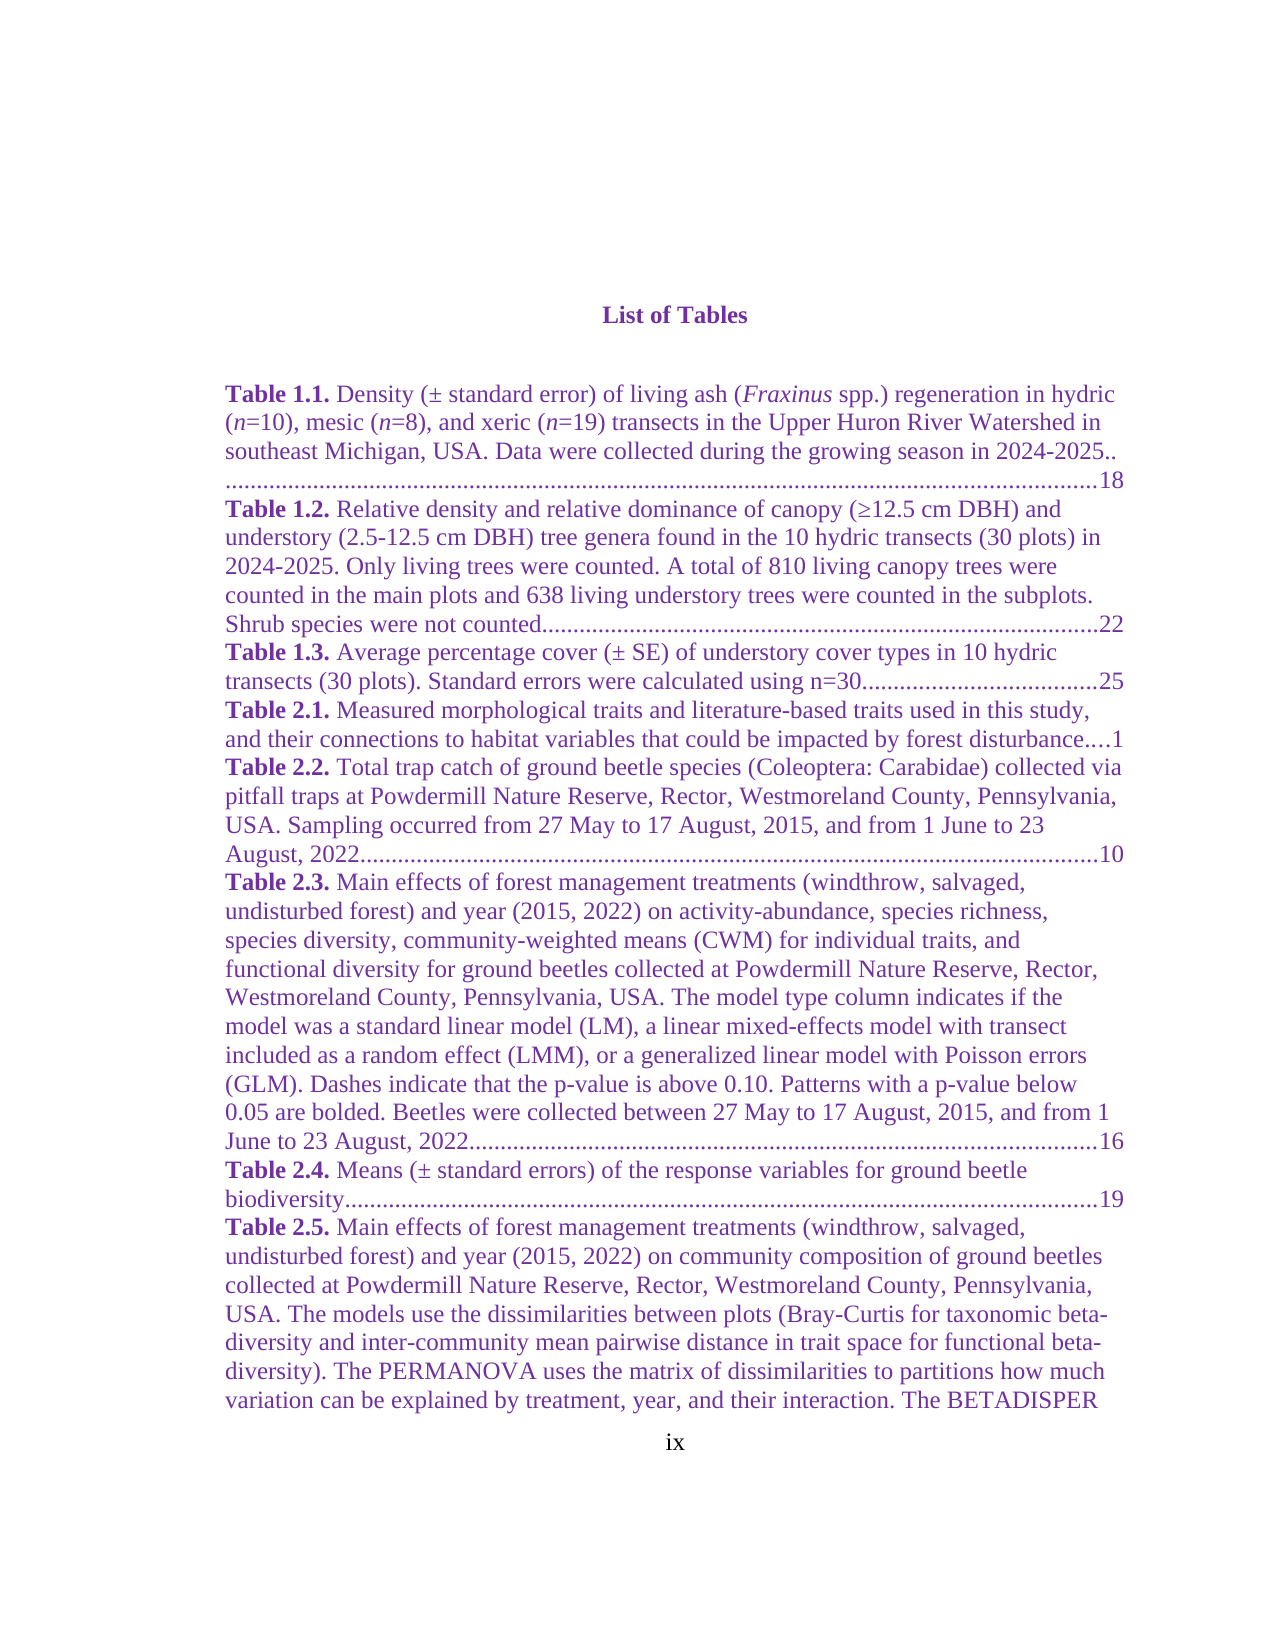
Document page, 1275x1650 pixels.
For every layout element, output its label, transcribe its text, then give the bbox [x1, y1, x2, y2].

text Table 2.2. Total trap catch of ground beetle species (Coleoptera: Carabidae) collected via pitfall traps at Powdermill Nature Reserve, Rector, Westmoreland County, Pennsylvania, USA. Sampling occurred from 27 May to 17 August, 2015, and from 1 June to 23 August, 2022. 10 [225, 752, 1125, 867]
text Table 2.3. Main effects of forest management treatments (windthrow, salvaged, undisturbed forest) and year (2015, 2022) on activity-abundance, species richness, species diversity, community-weighted means (CWM) for individual traits, and functional diversity for ground beetles collected at Powdermill Nature Reserve, Rector, Westmoreland County, Pennsylvania, USA. The model type column indicates if the model was a standard linear model (LM), a linear mixed-effects model with transect included as a random effect (LMM), or a generalized linear model with Poisson errors (GLM). Dashes indicate that the p-value is above 0.10. Patterns with a p-value below 0.05 are bolded. Beetles were collected between 27 May to 17 August, 2015, and from 1 June to 23 August, 2022. 16 [225, 867, 1125, 1155]
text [225, 1212, 1125, 1414]
text Table 2.4. Means (± standard errors) of the response variables for ground beetle biodiversity. 19 [225, 1155, 1125, 1212]
text Table 1.2. Relative density and relative dominance of canopy (≥12.5 cm DBH) and understory (2.5-12.5 cm DBH) tree genera found in the 10 hydric transects (30 plots) in 2024-2025. Only living trees were counted. A total of 810 living canopy trees were counted in the main plots and 638 living understory trees were counted in the subplots. Shrub species were not counted. 22 [225, 494, 1125, 637]
text Table 1.1. Density (± standard error) of living ash (Fraxinus spp.) regeneration in hydric (n=10), mesic (n=8), and xeric (n=19) transects in the Upper Huron River Watershed in southeast Michigan, USA. Data were collected during the growing season in 2024-2025.. 18 [225, 379, 1125, 494]
text Table 2.1. Measured morphological traits and literature-based traits used in this study, and their connections to habitat variables that could be impacted by forest disturbance. 1 [225, 695, 1125, 752]
text Table 1.3. Average percentage cover (± SE) of understory cover types in 10 hydric transects (30 plots). Standard errors were calculated using n=30. 25 [225, 637, 1125, 695]
subtitle List of Tables [225, 300, 1125, 329]
